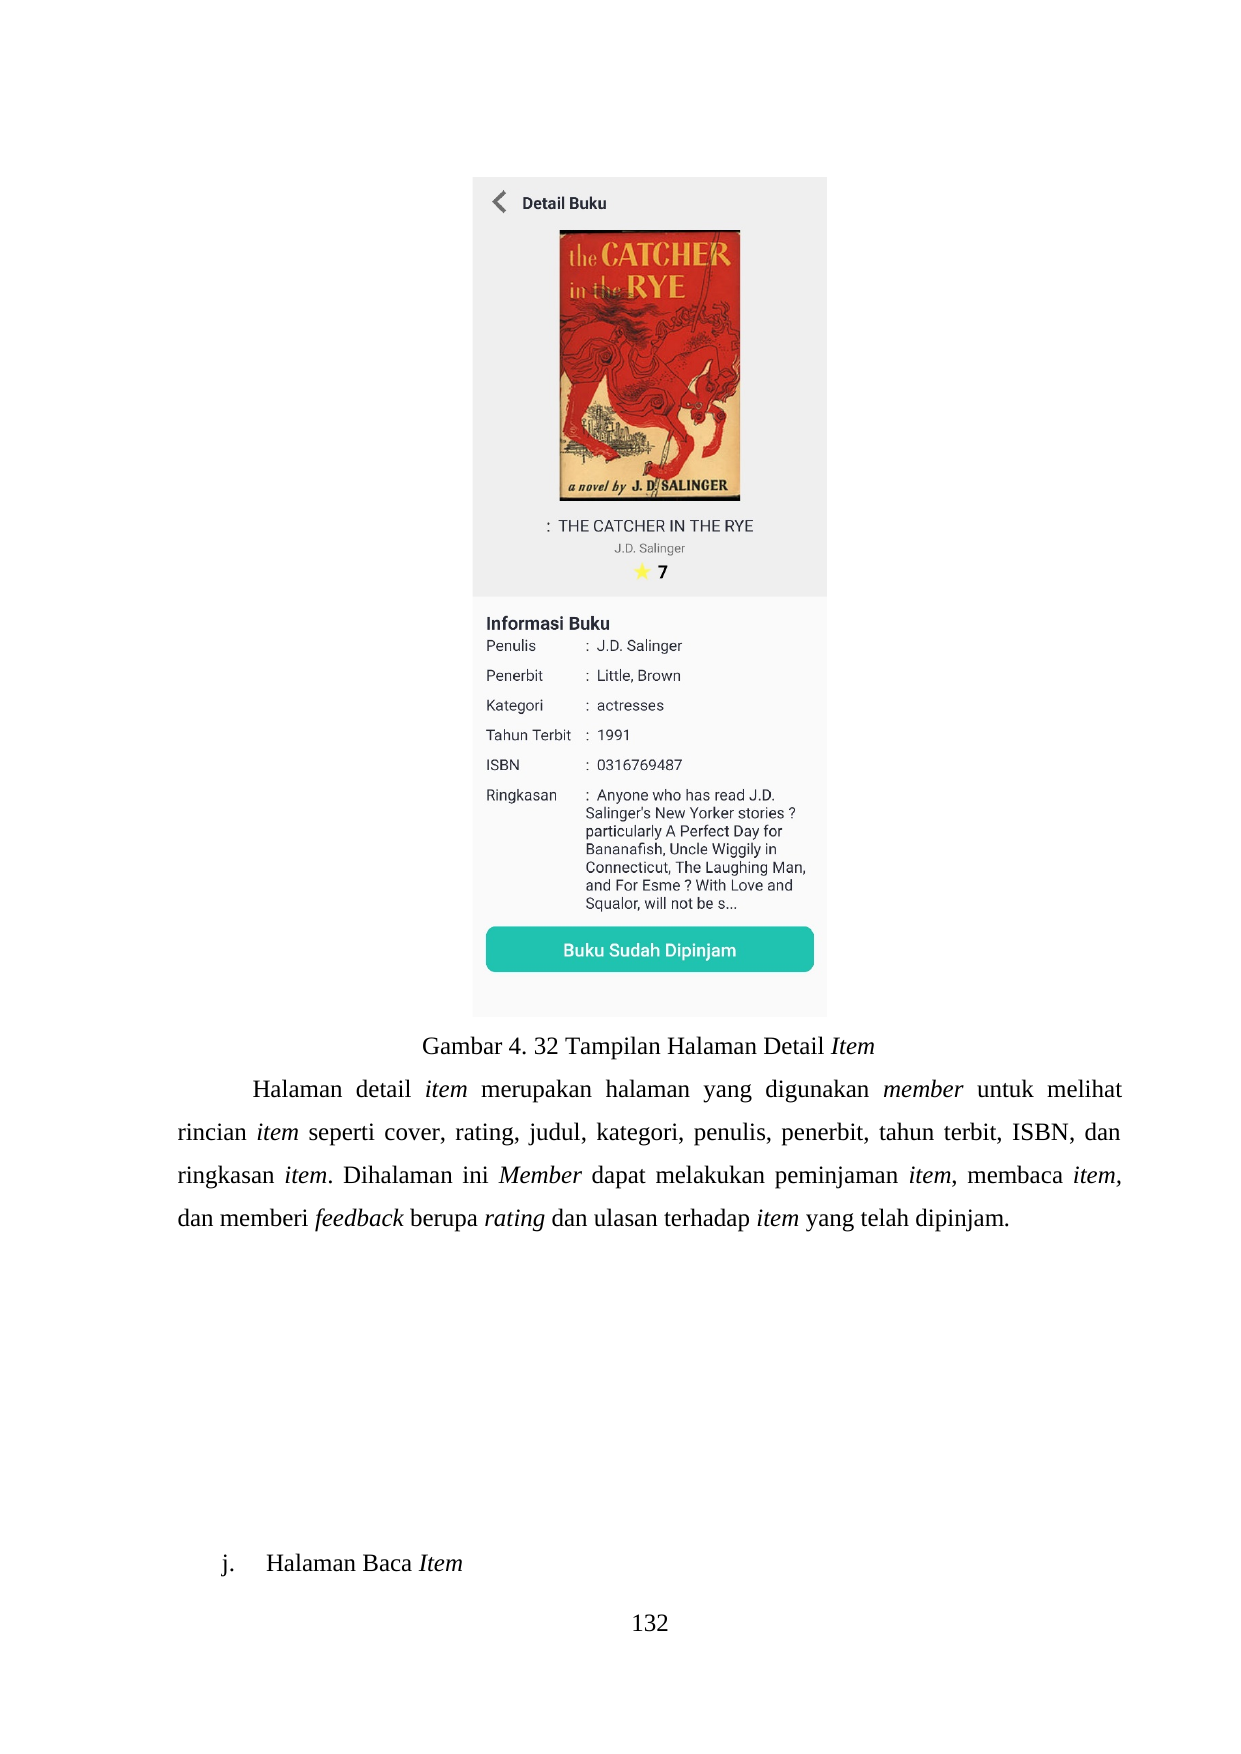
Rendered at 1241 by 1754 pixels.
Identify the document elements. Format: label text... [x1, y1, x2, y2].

text Halaman detail item merupakan halaman yang digunakan member untuk melihat rincian item seperti cover, rating, judul, kategori, penulis, penerbit, tahun terbit, ISBN, dan ringkasan item. Dihalaman ini Member dapat melakukan peminjaman item, membaca item, dan memberi feedback berupa rating dan ulasan terhadap item yang telah dipinjam. [177, 1074, 1122, 1232]
list Halaman Baca Item [222, 1548, 1122, 1577]
picture [472, 177, 827, 1017]
